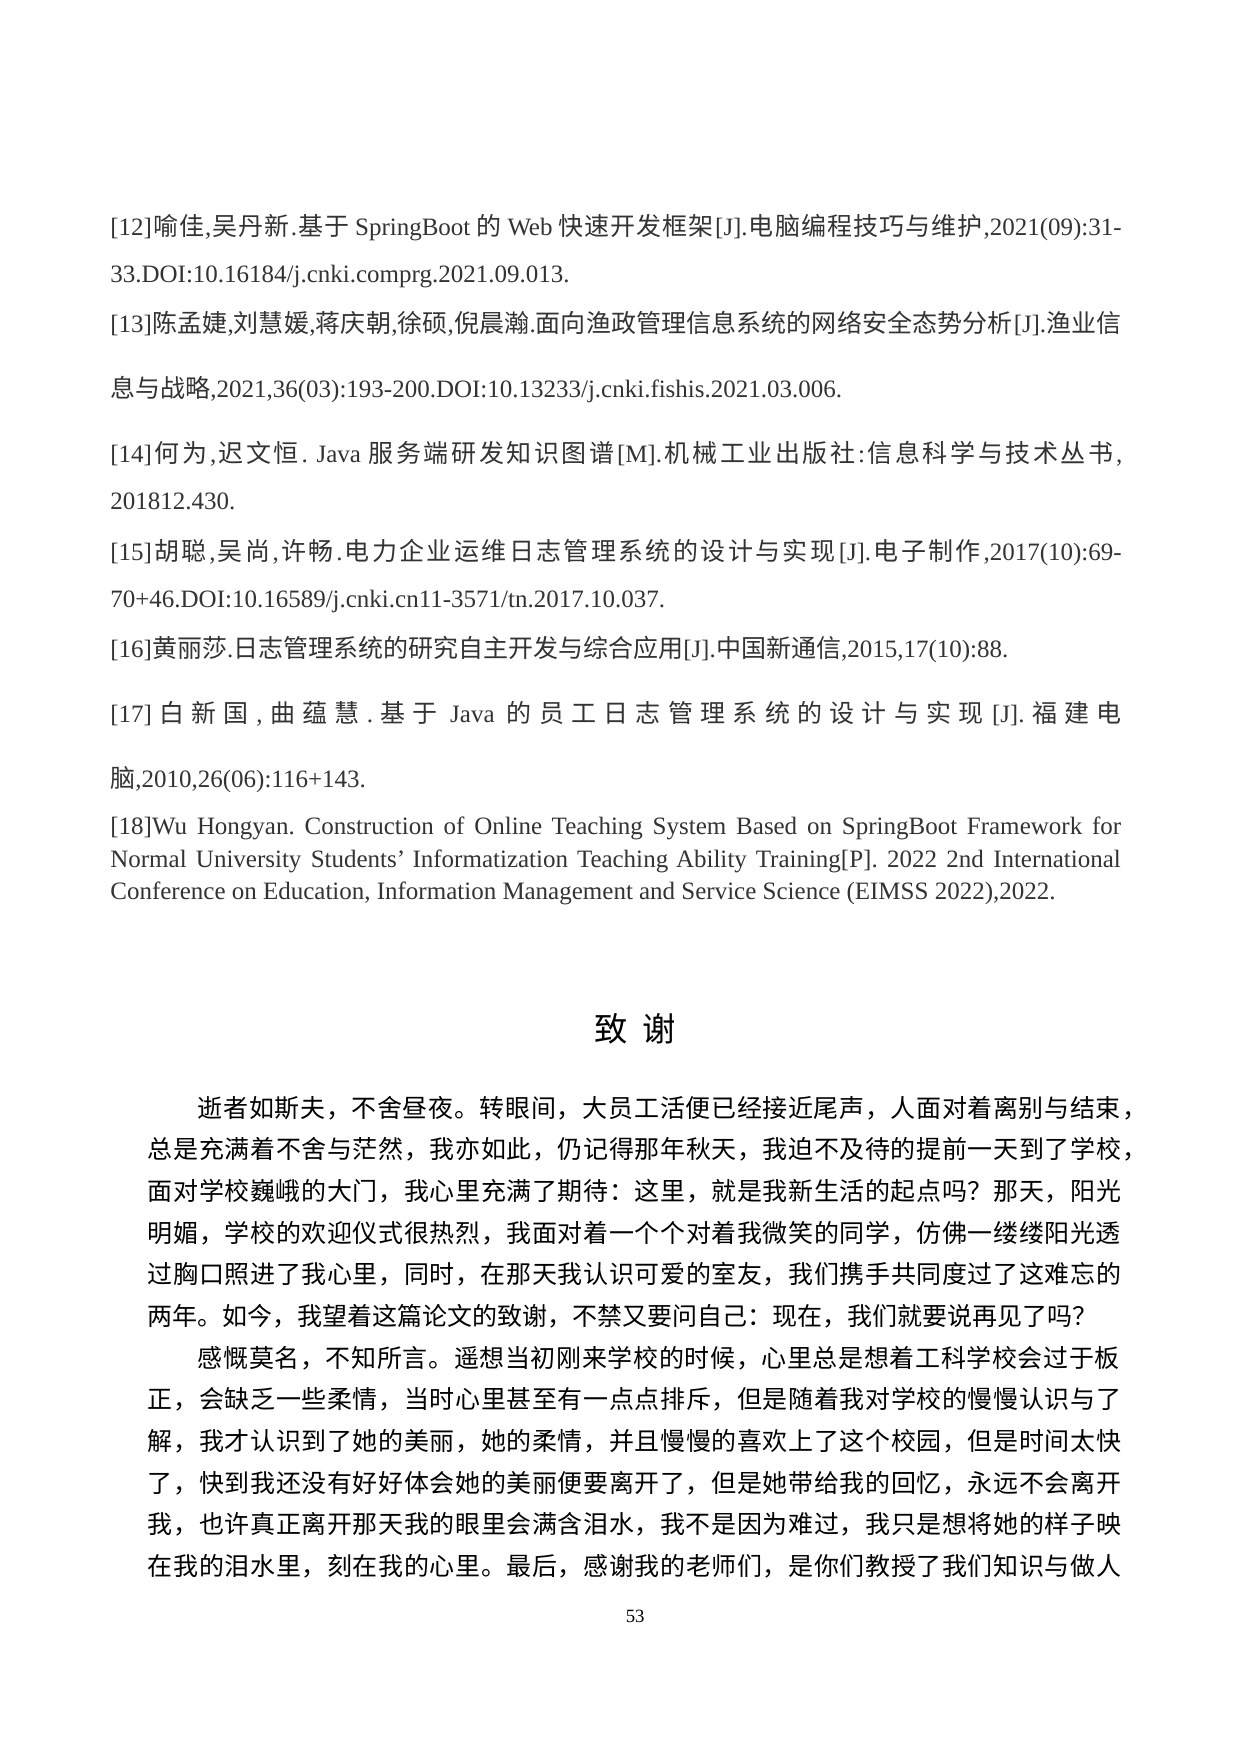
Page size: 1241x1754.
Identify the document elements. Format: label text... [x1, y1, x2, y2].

list [14]何为,迟文恒. Java服务端研发知识图谱[M].机械工业出版社:信息科学与技术丛书, 201812.430. [110, 419, 1122, 517]
list [15]胡聪,吴尚,许畅.电力企业运维日志管理系统的设计与实现[J].电子制作,2017(10):69-70+46.DOI:10.16589/j.cnki.cn11-3571/tn.2017.10.037. [110, 517, 1122, 614]
title 致 谢 [148, 995, 1122, 1060]
list [17]白新国,曲蕴慧.基于Java的员工日志管理系统的设计与实现[J].福建电脑,2010,26(06):116+143. [110, 679, 1122, 809]
list [16]黄丽莎.日志管理系统的研究自主开发与综合应用[J].中国新通信,2015,17(10):88. [110, 614, 1122, 679]
list [13]陈孟婕,刘慧媛,蒋庆朝,徐硕,倪晨瀚.面向渔政管理信息系统的网络安全态势分析[J].渔业信息与战略,2021,36(03):193-200.DOI:10.13233/j.cnki.fishis.2021.03.006. [110, 289, 1122, 419]
list [12]喻佳,吴丹新.基于SpringBoot的Web快速开发框架[J].电脑编程技巧与维护,2021(09):31-33.DOI:10.16184/j.cnki.comprg.2021.09.013. [110, 192, 1122, 289]
text 逝者如斯夫，不舍昼夜。转眼间，大员工活便已经接近尾声，人面对着离别与结束，总是充满着不舍与茫然，我亦如此，仍记得那年秋天，我迫不及待的提前一天到了学校，面对学校巍峨的大门，我心里充满了期待：这里，就是我新生活的起点吗？那天，阳光明媚，学校的欢迎仪式很热烈，我面对着一个个对着我微笑的同学，仿佛一缕缕阳光透过胸口照进了我心里，同时，在那天我认识可爱的室友，我们携手共同度过了这难忘的两年。如今，我望着这篇论文的致谢，不禁又要问自己：现在，我们就要说再见了吗？ [148, 1084, 1122, 1334]
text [148, 1334, 1122, 1584]
list [18]Wu Hongyan. Construction of Online Teaching System Based on SpringBoot Framework for Normal University Students’ Informatization Teaching Ability Training[P]. 2022 2nd International Conference on Education, Information Management and Service Science (EIMSS 2022),2022. [110, 873, 1122, 907]
